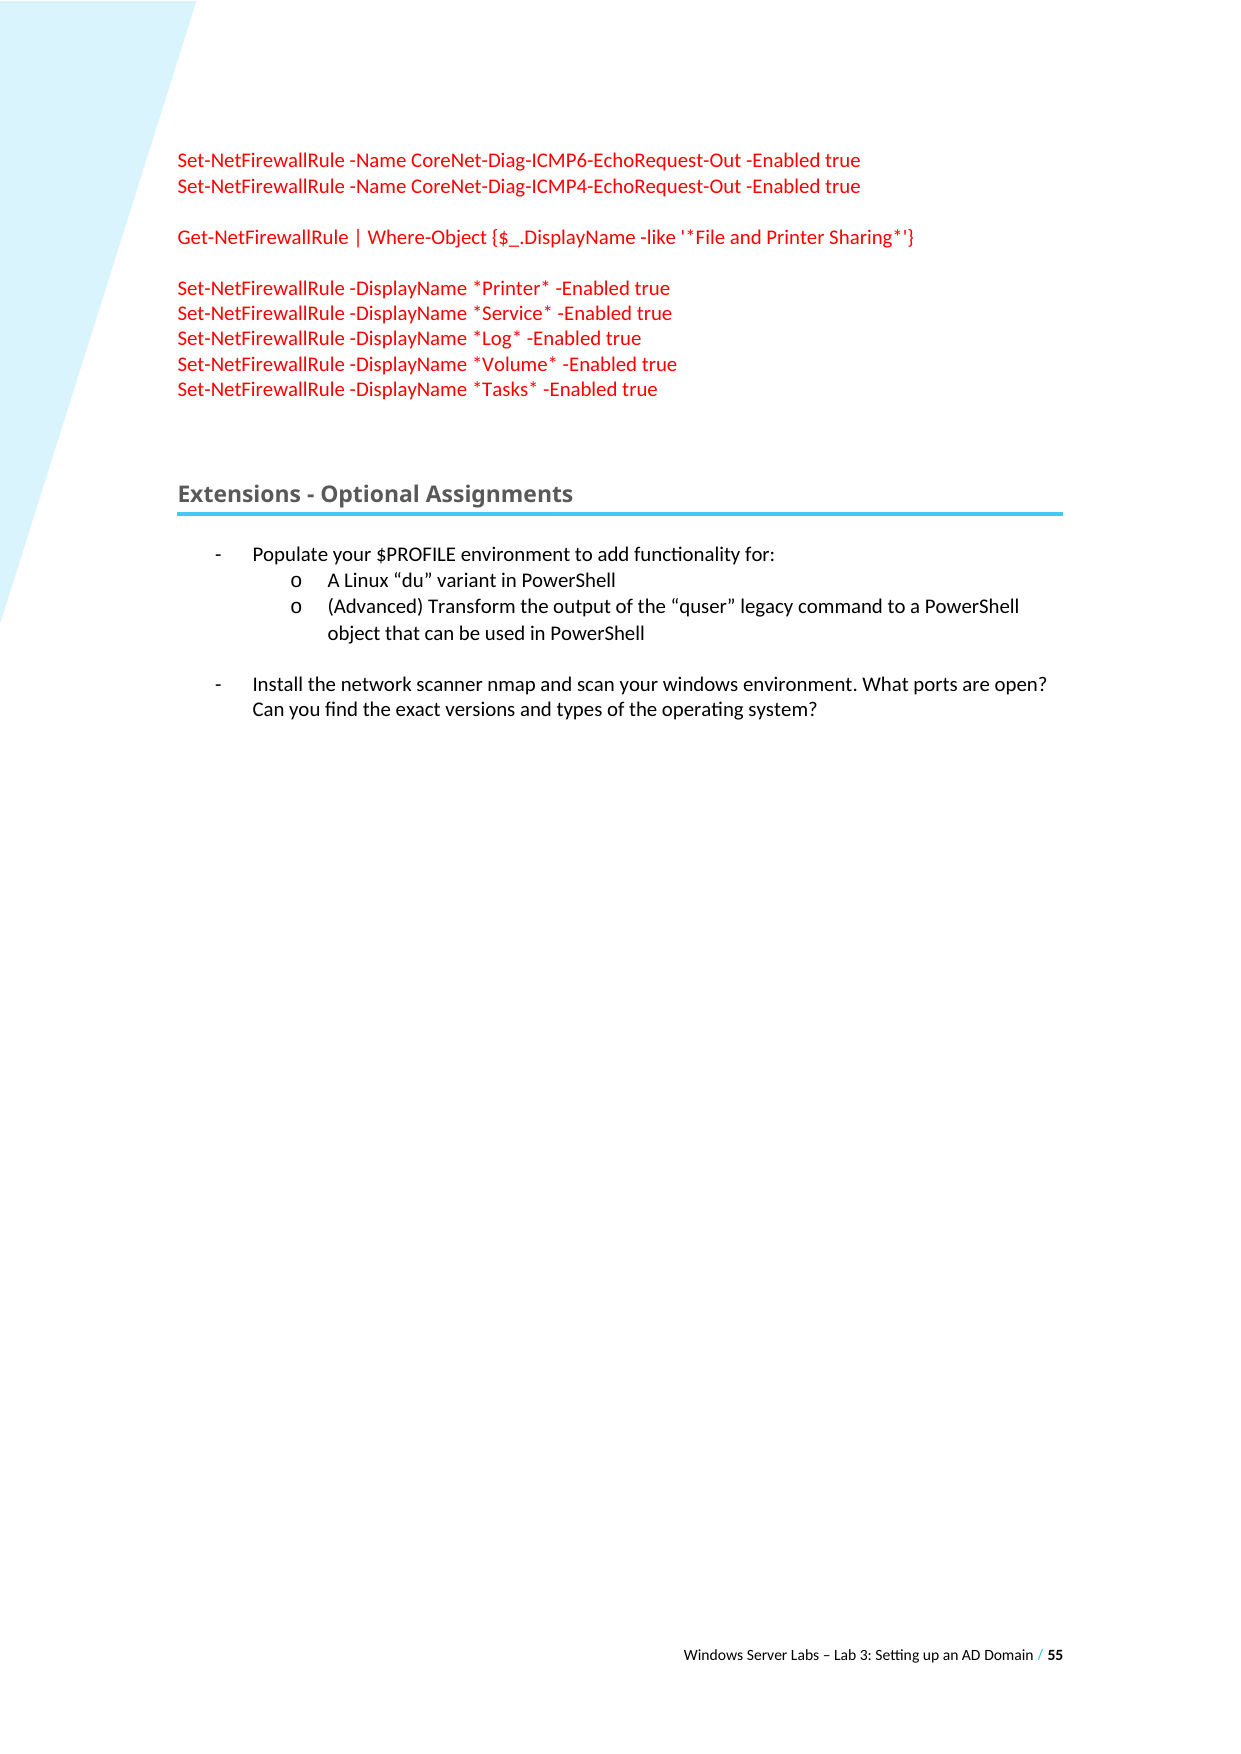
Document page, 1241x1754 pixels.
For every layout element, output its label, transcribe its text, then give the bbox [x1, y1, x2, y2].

text Get-NetFirewallRule | Where-Object {$_.DisplayName -like '*File and Printer Sharing*'} [177, 224, 1063, 249]
text Set-NetFirewallRule -DisplayName *Service* -Enabled true [177, 300, 1063, 326]
list A Linux “du” variant in PowerShell [290, 567, 1063, 593]
text Set-NetFirewallRule -DisplayName *Tasks* -Enabled true [177, 376, 1063, 402]
subtitle Extensions - Optional Assignments [177, 478, 1063, 512]
text Set-NetFirewallRule -DisplayName *Log* -Enabled true [177, 326, 1063, 351]
text Set-NetFirewallRule -Name CoreNet-Diag-ICMP4-EchoRequest-Out -Enabled true [177, 173, 1063, 198]
list (Advanced) Transform the output of the “quser” legacy command to a PowerShell object that can be used in PowerShell [290, 593, 1063, 645]
list Populate your $PROFILE environment to add functionality for: [215, 542, 1063, 567]
list Install the network scanner nmap and scan your windows environment. What ports are open? Can you find the exact versions and types of the operating system? [215, 671, 1063, 722]
picture [0, 1, 1179, 1239]
text Set-NetFirewallRule -DisplayName *Printer* -Enabled true [177, 275, 1063, 300]
text Set-NetFirewallRule -DisplayName *Volume* -Enabled true [177, 351, 1063, 376]
text Set-NetFirewallRule -Name CoreNet-Diag-ICMP6-EchoRequest-Out -Enabled true [177, 148, 1063, 173]
